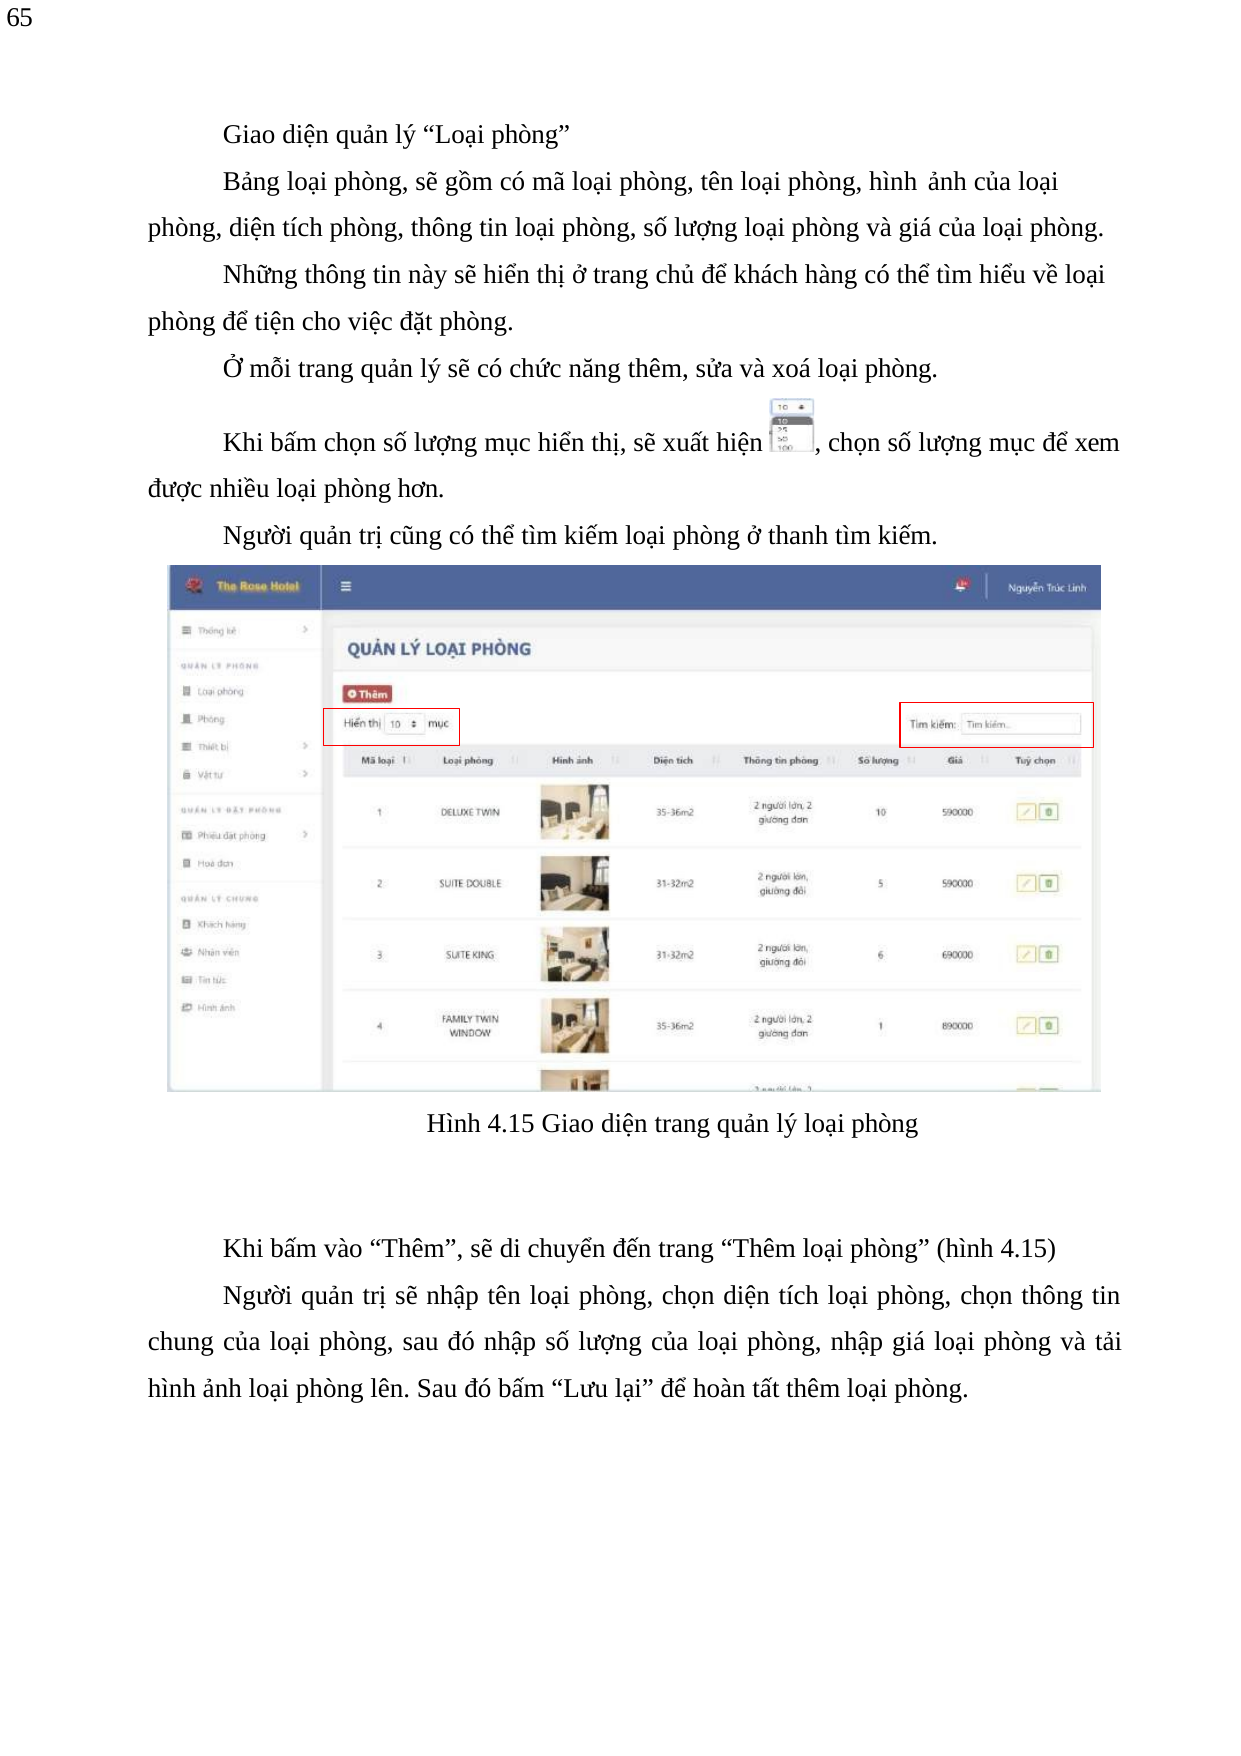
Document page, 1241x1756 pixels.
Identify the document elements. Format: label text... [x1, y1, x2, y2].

text Bảng loại phòng, sẽ gồm có mã loại phòng, tên loại phòng, hình ảnh của loại phòng, diện tích phòng, thông tin loại phòng, số lượng loại phòng và giá của loại phòng. [148, 165, 1122, 243]
text được nhiều loại phòng hơn. [148, 472, 1201, 504]
text Giao diện quản lý “Loại phòng” [223, 118, 1201, 149]
text Người quản trị cũng có thể tìm kiếm loại phòng ở thanh tìm kiếm. [223, 519, 1201, 551]
text Người quản trị sẽ nhập tên loại phòng, chọn diện tích loại phòng, chọn thông tin chung của loại phòng, sau đó nhập số lượng của loại phòng, nhập giá loại phòng và tải hình ảnh loại phòng lên. Sau đó bấm “Lưu lại” để hoàn tất thêm loại phòng. [148, 1279, 1122, 1403]
text Ở mỗi trang quản lý sẽ có chức năng thêm, sửa và xoá loại phòng. [223, 352, 1201, 383]
text Khi bấm vào “Thêm”, sẽ di chuyển đến trang “Thêm loại phòng” (hình 4.15) [223, 1232, 1201, 1263]
text Những thông tin này sẽ hiển thị ở trang chủ để khách hàng có thể tìm hiểu về loại phòng để tiện cho việc đặt phòng. [148, 258, 1122, 336]
picture [769, 398, 815, 452]
picture [167, 565, 1101, 579]
text Hình 4.15 Giao diện trang quản lý loại phòng [144, 579, 1201, 1139]
text Khi bấm chọn số lượng mục hiển thị, sẽ xuất hiện , chọn số lượng mục để xem [223, 398, 1201, 457]
